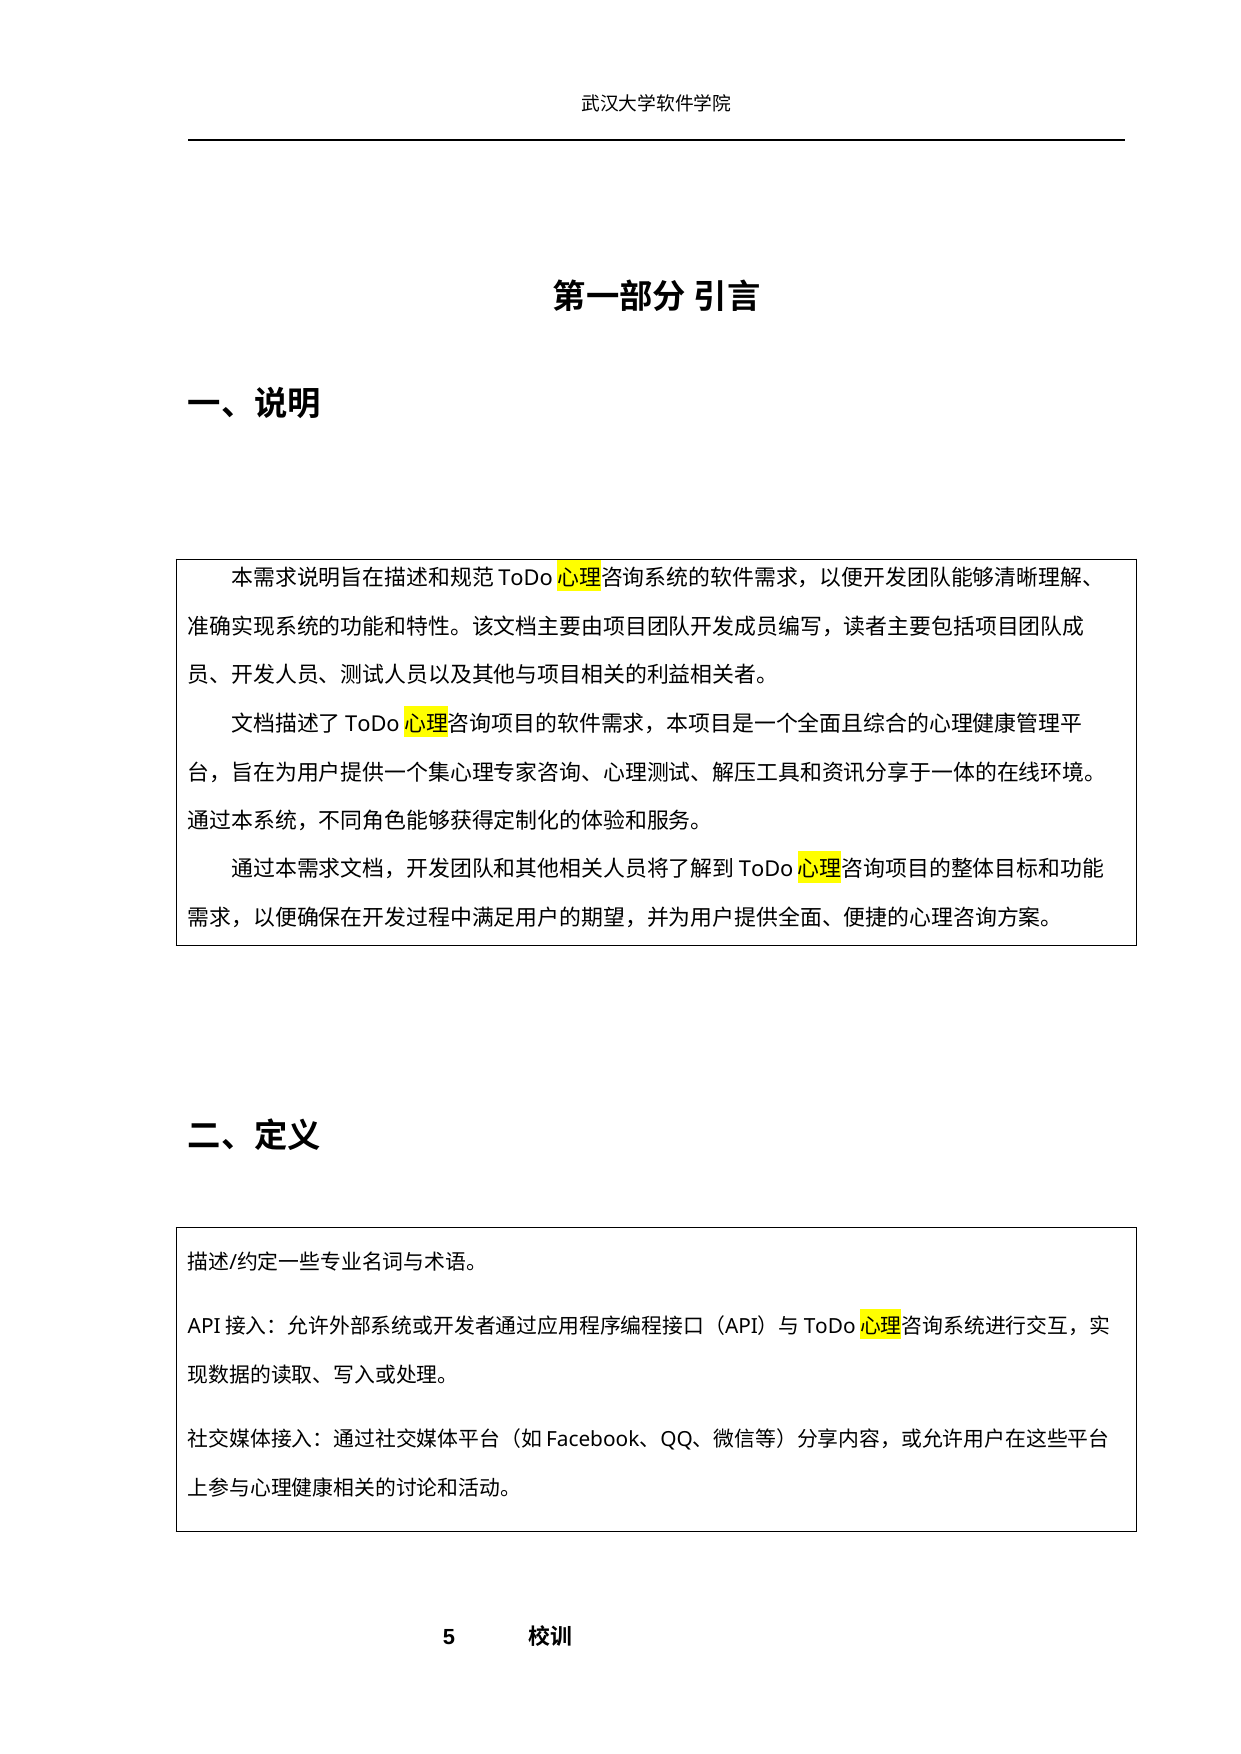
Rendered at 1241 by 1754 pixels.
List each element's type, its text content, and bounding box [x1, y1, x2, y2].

table_header 本需求说明旨在描述和规范ToDo心理咨询系统的软件需求，以便开发团队能够清晰理解、准确实现系统的功能和特性。该文档主要由项目团队开发成员编写，读者主要包括项目团队成员、开发人员、测试人员以及其他与项目相关的利益相关者。 文档描述了ToDo心理咨询项目的软件需求，本项目是一个全面且综合的心理健康管理平台，旨在为用户提供一个集心理专家咨询、心理测试、解压工具和资讯分享于一体的在线环境。通过本系统，不同角色能够获得定制化的体验和服务。 通过本需求文档，开发团队和其他相关人员将了解到ToDo心理咨询项目的整体目标和功能需求，以便确保在开发过程中满足用户的期望，并为用户提供全面、便捷的心理咨询方案。 [177, 560, 1136, 945]
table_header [177, 1228, 1136, 1531]
subtitle 第一部分 引言 [187, 262, 1125, 327]
subtitle 一、说明 [187, 368, 1125, 433]
subtitle 二、定义 [187, 1100, 1125, 1165]
